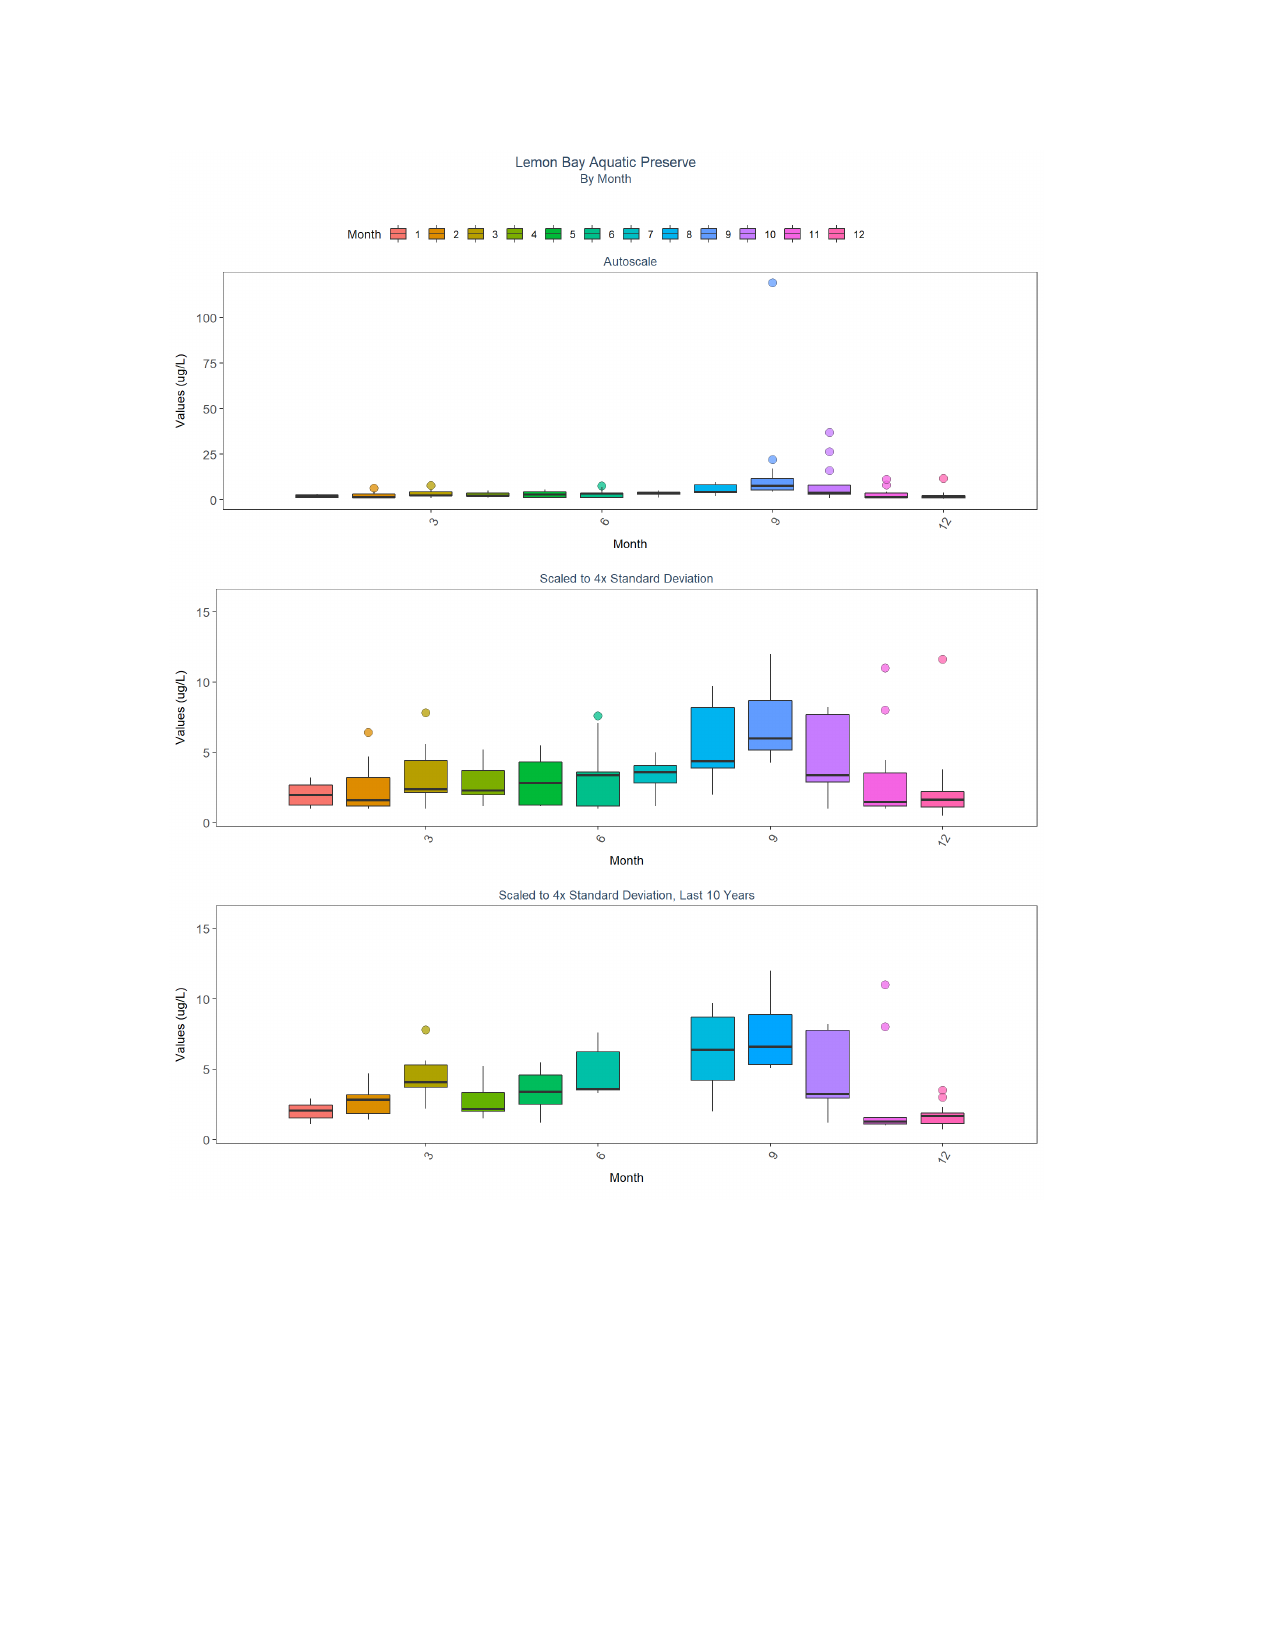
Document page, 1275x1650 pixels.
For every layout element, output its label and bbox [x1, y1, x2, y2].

picture [168, 150, 1044, 1200]
